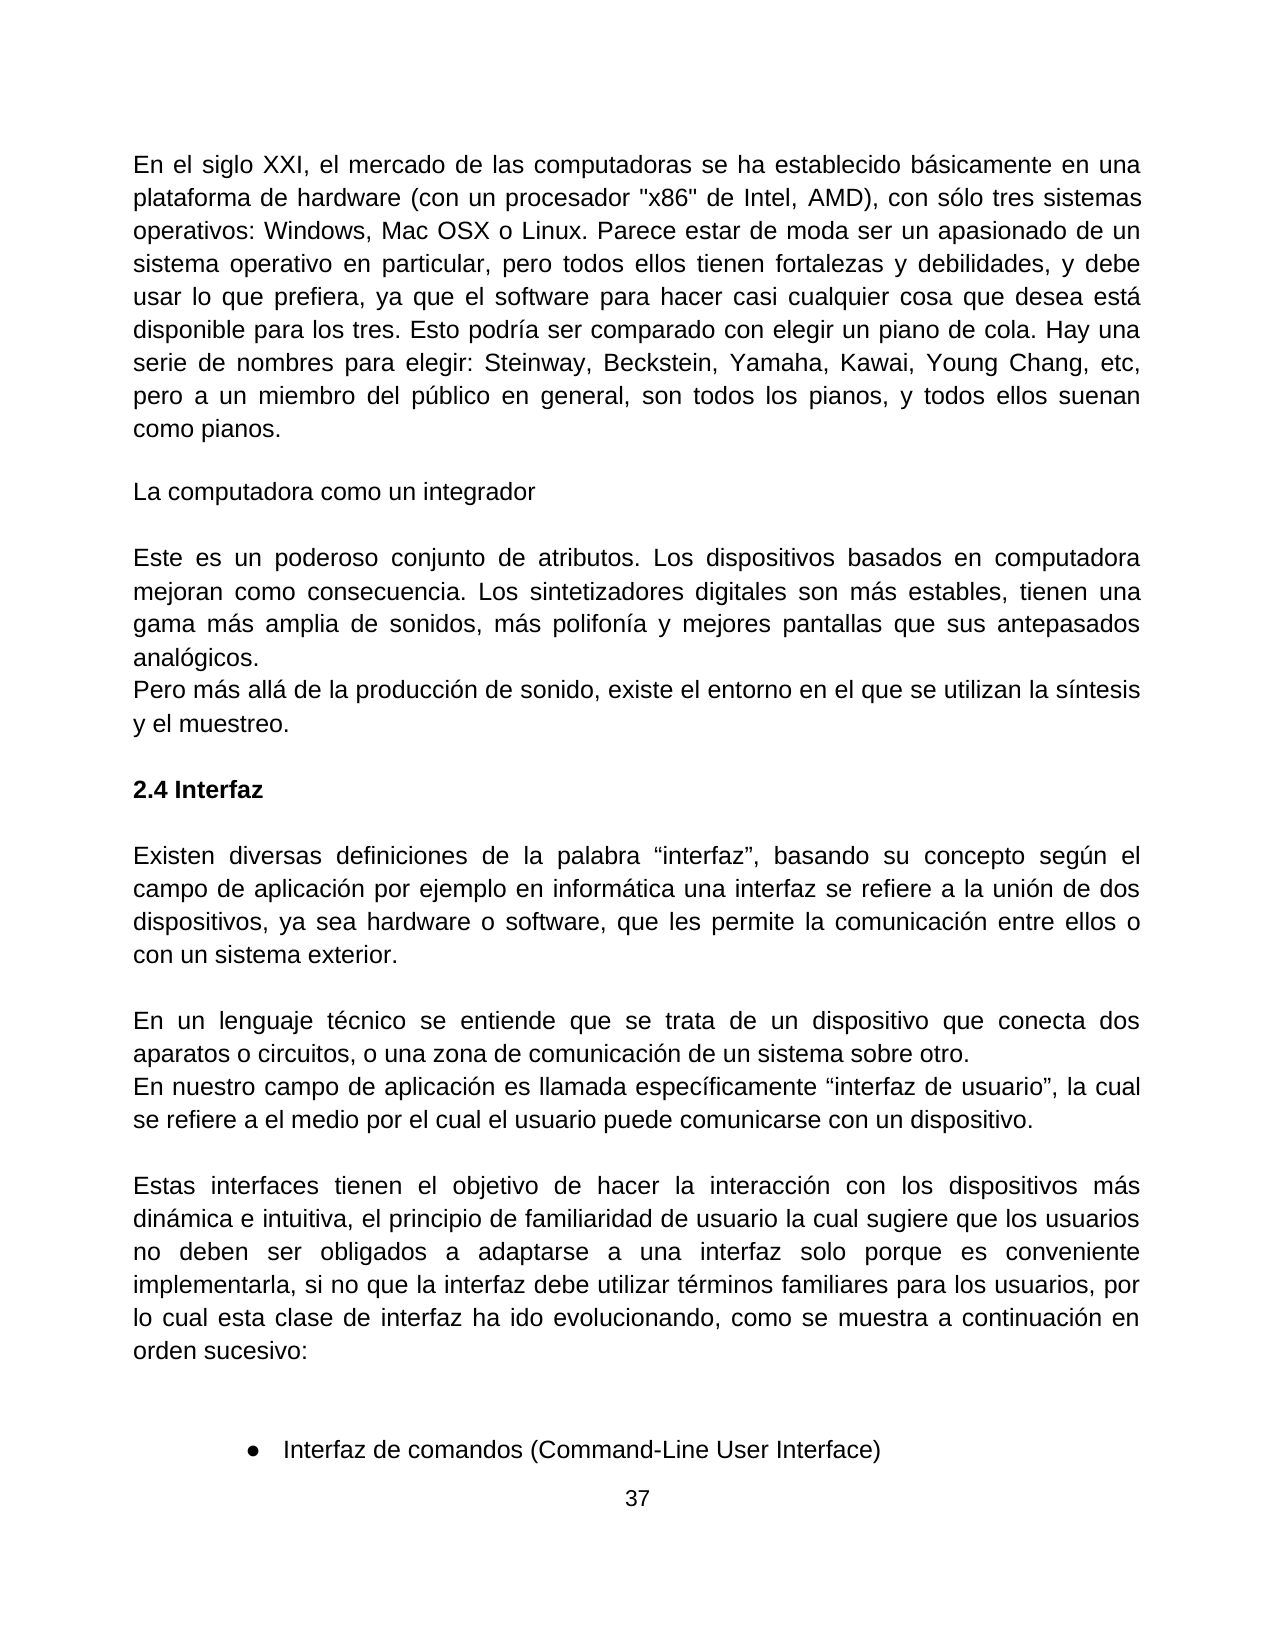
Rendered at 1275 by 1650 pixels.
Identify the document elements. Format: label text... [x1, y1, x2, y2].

text Pero más allá de la producción de sonido, existe el entorno en el que se utilizan la síntesis y el muestreo. [133, 676, 1142, 737]
subtitle 2.4 Interfaz [133, 774, 1142, 803]
text Este es un poderoso conjunto de atributos. Los dispositivos basados en computadora mejoran como consecuencia. Los sintetizadores digitales son más estables, tienen una gama más amplia de sonidos, más polifonía y mejores pantallas que sus antepasados analógicos. [133, 543, 1142, 671]
list Interfaz de comandos (Command-Line User Interface) [245, 1435, 1142, 1464]
text Estas interfaces tienen el objetivo de hacer la interacción con los dispositivos más dinámica e intuitiva, el principio de familiaridad de usuario la cual sugiere que los usuarios no deben ser obligados a adaptarse a una interfaz solo porque es conveniente implementarla, si no que la interfaz debe utilizar términos familiares para los usuarios, por lo cual esta clase de interfaz ha ido evolucionando, como se muestra a continuación en orden sucesivo: [133, 1171, 1142, 1365]
text La computadora como un integrador [133, 477, 1142, 506]
text Existen diversas definiciones de la palabra “interfaz”, basando su concepto según el campo de aplicación por ejemplo en informática una interfaz se refiere a la unión de dos dispositivos, ya sea hardware o software, que les permite la comunicación entre ellos o con un sistema exterior. [133, 841, 1142, 968]
text En un lenguaje técnico se entiende que se trata de un dispositivo que conecta dos aparatos o circuitos, o una zona de comunicación de un sistema sobre otro. [133, 1006, 1142, 1067]
text En el siglo XXI, el mercado de las computadoras se ha establecido básicamente en una plataforma de hardware (con un procesador "x86" de Intel, AMD), con sólo tres sistemas operativos: Windows, Mac OSX o Linux. Parece estar de moda ser un apasionado de un sistema operativo en particular, pero todos ellos tienen fortalezas y debilidades, y debe usar lo que prefiera, ya que el software para hacer casi cualquier cosa que desea está disponible para los tres. Esto podría ser comparado con elegir un piano de cola. Hay una serie de nombres para elegir: Steinway, Beckstein, Yamaha, Kawai, Young Chang, etc, pero a un miembro del público en general, son todos los pianos, y todos ellos suenan como pianos. [133, 150, 1142, 443]
text En nuestro campo de aplicación es llamada específicamente “interfaz de usuario”, la cual se refiere a el medio por el cual el usuario puede comunicarse con un dispositivo. [133, 1072, 1142, 1133]
